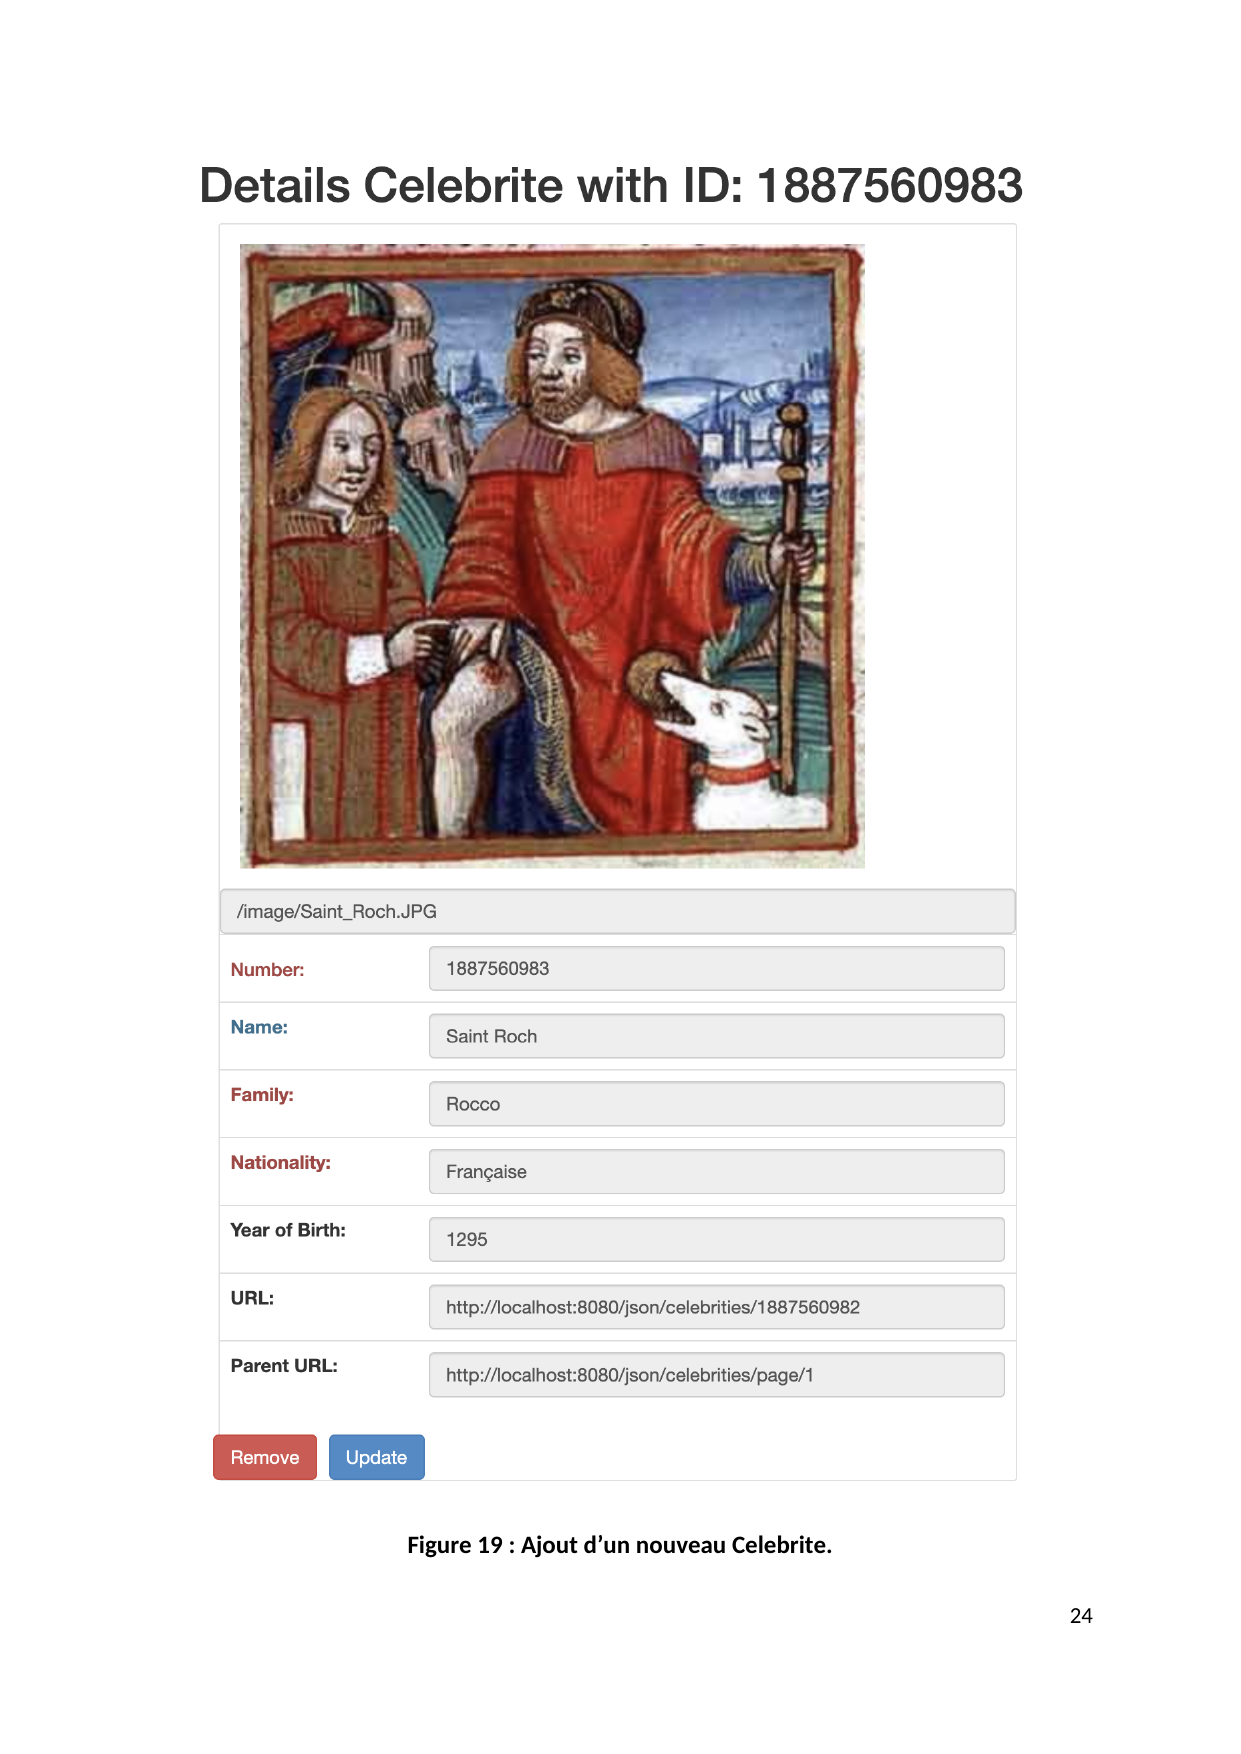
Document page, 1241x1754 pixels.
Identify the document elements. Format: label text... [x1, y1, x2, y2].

picture [185, 147, 1034, 1490]
text Figure 19 : Ajout d’un nouveau Celebrite. [148, 1529, 1093, 1559]
